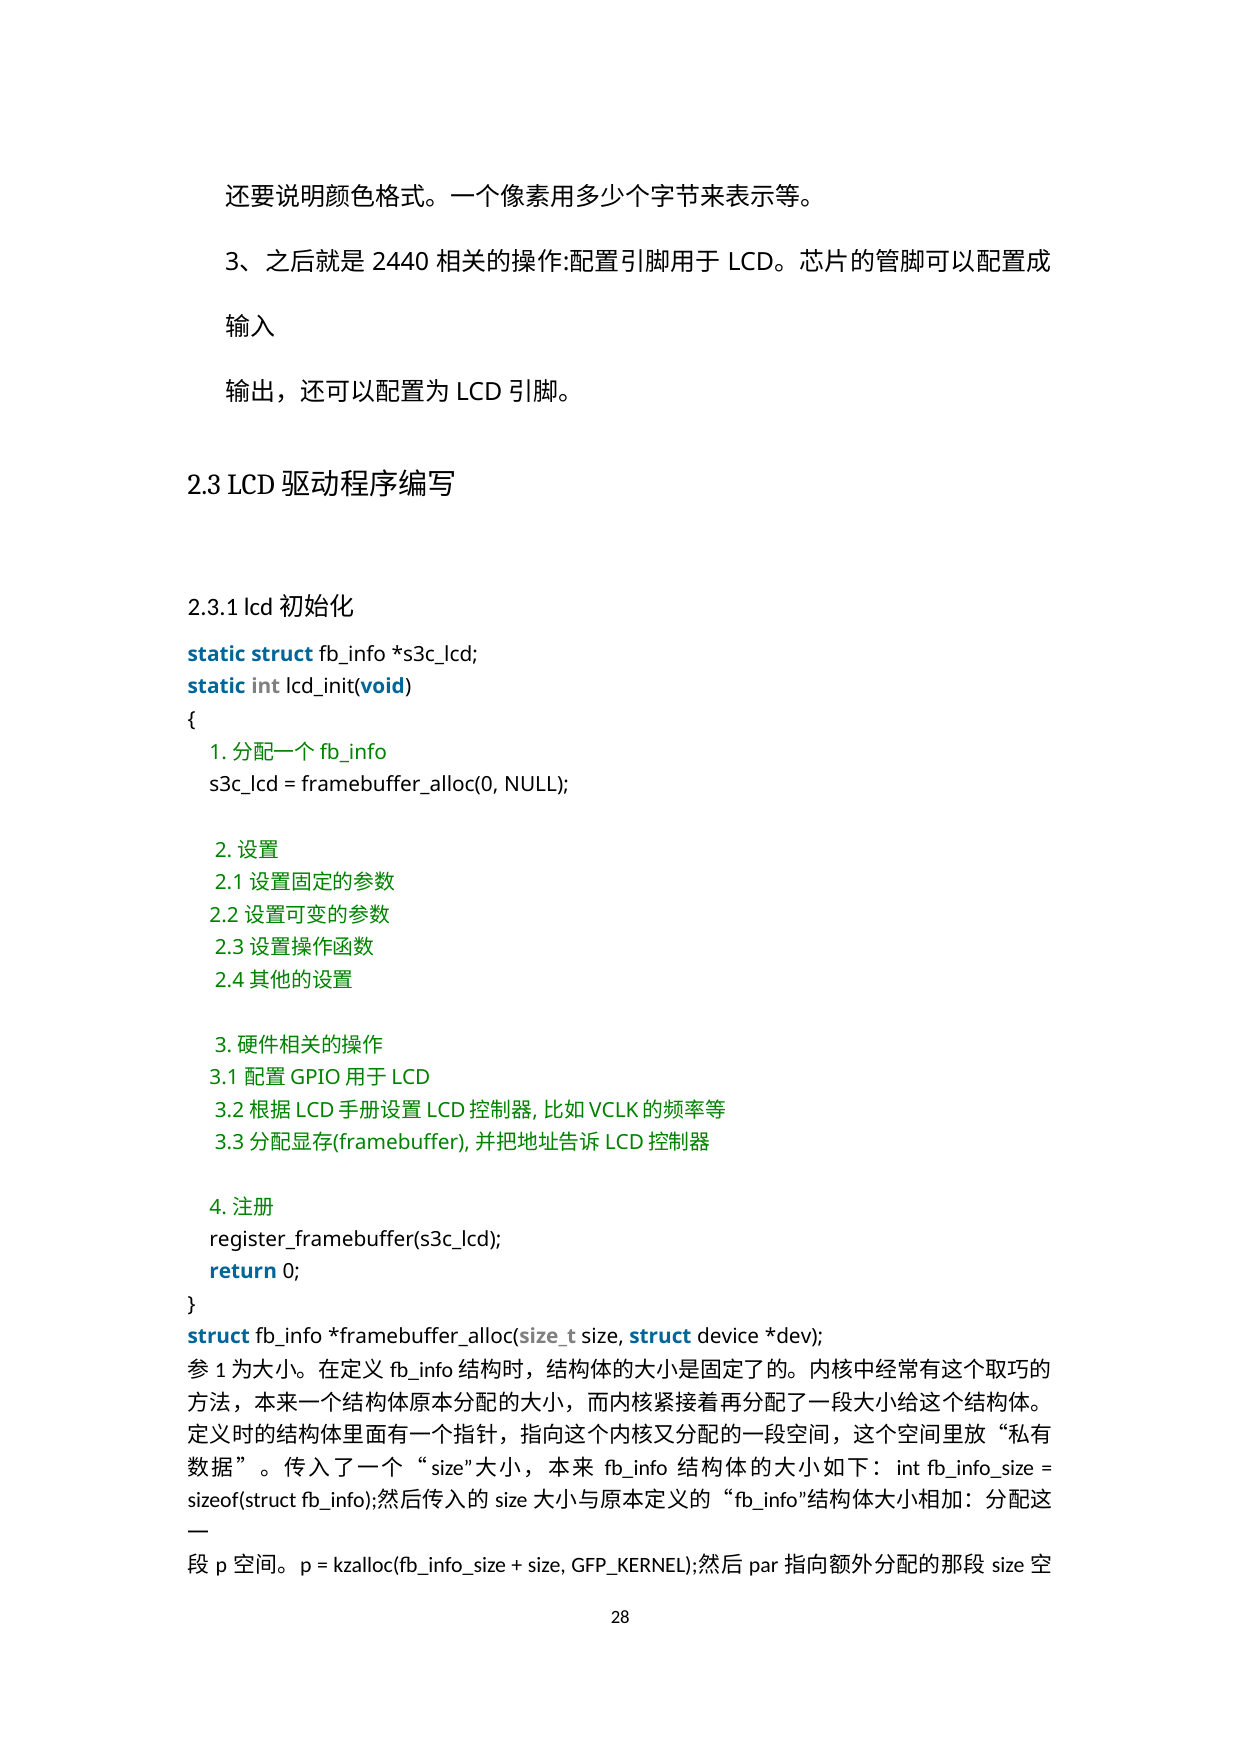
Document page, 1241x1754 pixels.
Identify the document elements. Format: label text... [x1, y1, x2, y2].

text 2.1 设置固定的参数 [187, 864, 1053, 897]
subtitle 2.3.1 lcd 初始化 [187, 572, 1053, 637]
text 2.4 其他的设置 [187, 962, 1053, 994]
text { [187, 702, 1053, 734]
text 3.1 配置GPIO用于LCD [187, 1059, 1053, 1092]
text 3.2 根据LCD手册设置LCD控制器, 比如VCLK的频率等 [187, 1092, 1053, 1124]
text 3. 硬件相关的操作 [187, 1027, 1053, 1059]
text 2.3 设置操作函数 [187, 929, 1053, 962]
text register_framebuffer(s3c_lcd); [187, 1222, 1053, 1254]
text return 0; [187, 1254, 1053, 1287]
text static int lcd_init(void) [187, 669, 1053, 702]
text struct fb_info *framebuffer_alloc(size_t size, struct device *dev); [187, 1319, 1053, 1352]
text static struct fb_info *s3c_lcd; [187, 637, 1053, 669]
text 4. 注册 [187, 1189, 1053, 1222]
text s3c_lcd = framebuffer_alloc(0, NULL); [187, 767, 1053, 799]
text } [187, 1287, 1053, 1319]
subtitle 2.3 LCD 驱动程序编写 [187, 449, 1053, 514]
text 2.2 设置可变的参数 [187, 897, 1053, 929]
text 1. 分配一个fb_info [187, 734, 1053, 767]
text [187, 1352, 1053, 1579]
text 2. 设置 [187, 832, 1053, 864]
text 3.3 分配显存(framebuffer), 并把地址告诉LCD控制器 [187, 1124, 1053, 1157]
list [187, 162, 1053, 422]
